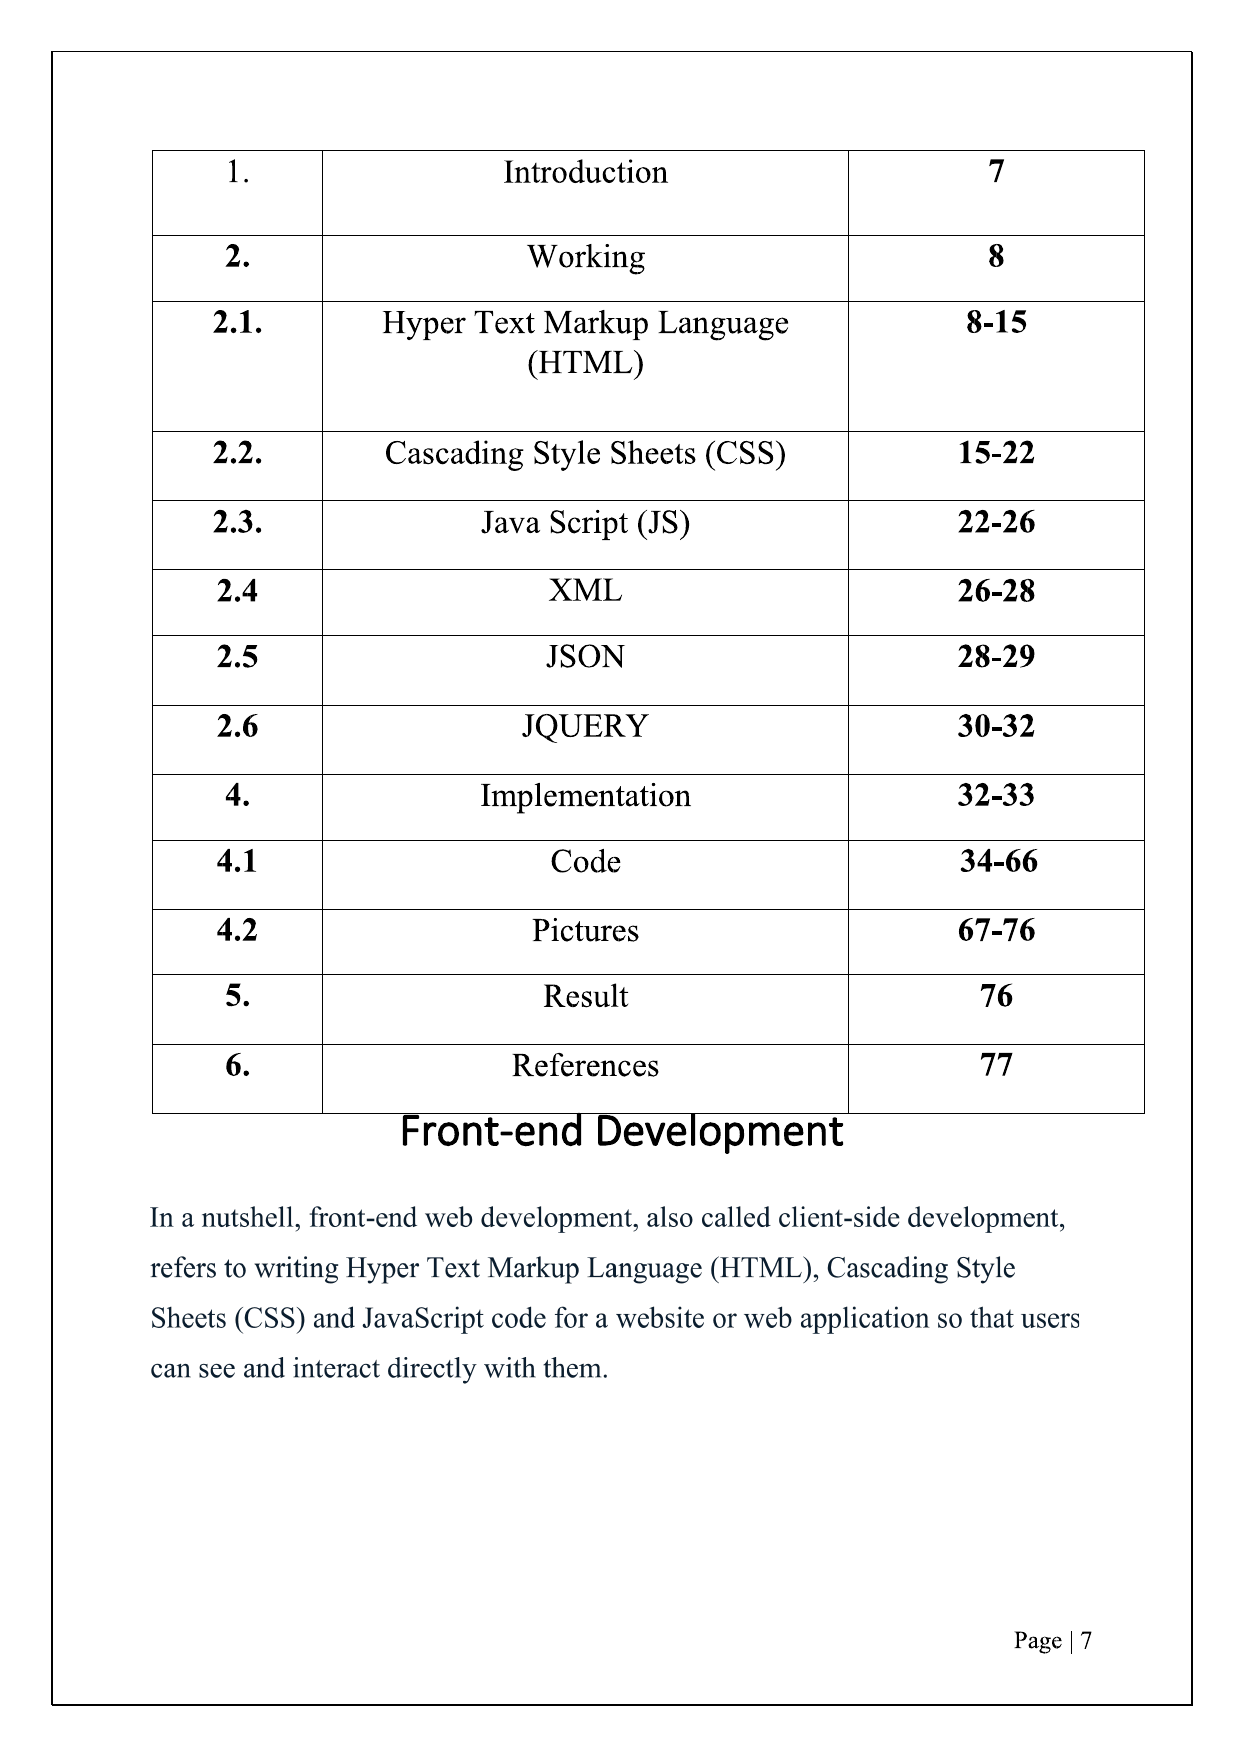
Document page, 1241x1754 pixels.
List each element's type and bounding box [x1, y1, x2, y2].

table_cell [153, 501, 322, 569]
table_cell [153, 636, 322, 704]
table_cell [323, 636, 848, 704]
picture [149, 1205, 1080, 1384]
table_cell [323, 151, 848, 234]
table_cell [153, 706, 322, 773]
table_cell [849, 636, 1144, 704]
table_cell [849, 570, 1144, 635]
table_cell [153, 432, 322, 500]
table_cell [323, 432, 848, 500]
table_cell [153, 302, 322, 431]
table_cell [849, 151, 1144, 234]
table_cell [323, 501, 848, 569]
table_cell [153, 841, 322, 908]
table_cell [849, 910, 1144, 974]
table_cell [323, 302, 848, 431]
table_cell [153, 570, 322, 635]
table_cell [849, 432, 1144, 500]
table_cell [153, 151, 322, 234]
table_cell [849, 501, 1144, 569]
table_cell [849, 302, 1144, 431]
table_cell [153, 975, 322, 1043]
table_cell [323, 1045, 848, 1113]
table_cell [849, 706, 1144, 773]
table_cell [323, 236, 848, 301]
table_cell [323, 570, 848, 635]
table_cell [849, 841, 1144, 908]
table_cell [849, 236, 1144, 301]
table_cell [849, 1045, 1144, 1113]
table_cell [323, 706, 848, 773]
table_cell [323, 775, 848, 839]
table_cell [323, 910, 848, 974]
table_cell [849, 775, 1144, 839]
table_cell [153, 775, 322, 839]
table_cell [153, 910, 322, 974]
table_cell [323, 975, 848, 1043]
table_cell [849, 975, 1144, 1043]
table_cell [153, 236, 322, 301]
table_cell [153, 1045, 322, 1113]
table_cell [323, 841, 848, 908]
